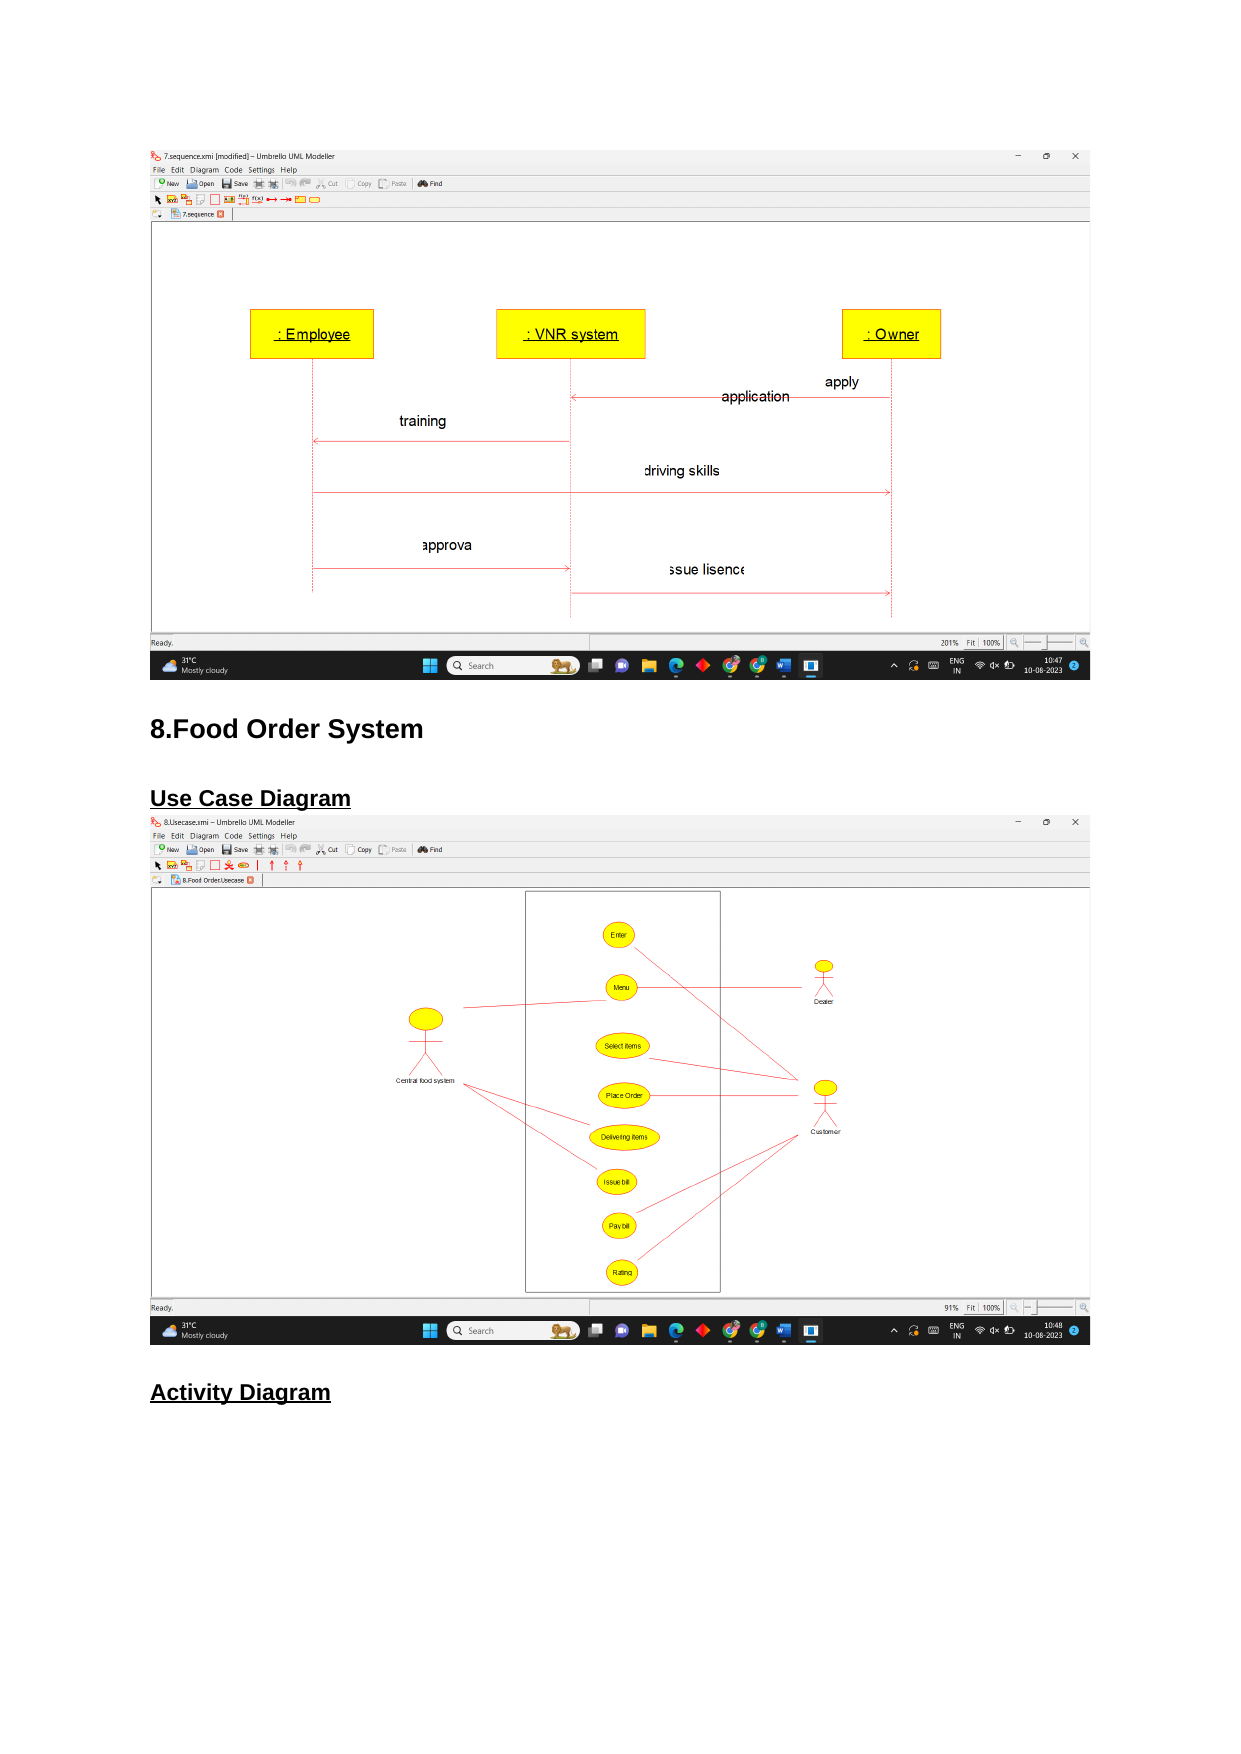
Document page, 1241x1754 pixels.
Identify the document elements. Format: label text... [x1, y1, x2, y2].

text 8.Food Order System [150, 713, 1090, 744]
text Use Case Diagram [150, 785, 1090, 811]
picture [150, 815, 1091, 1345]
picture [150, 150, 1091, 680]
text Activity Diagram [150, 1378, 1090, 1405]
